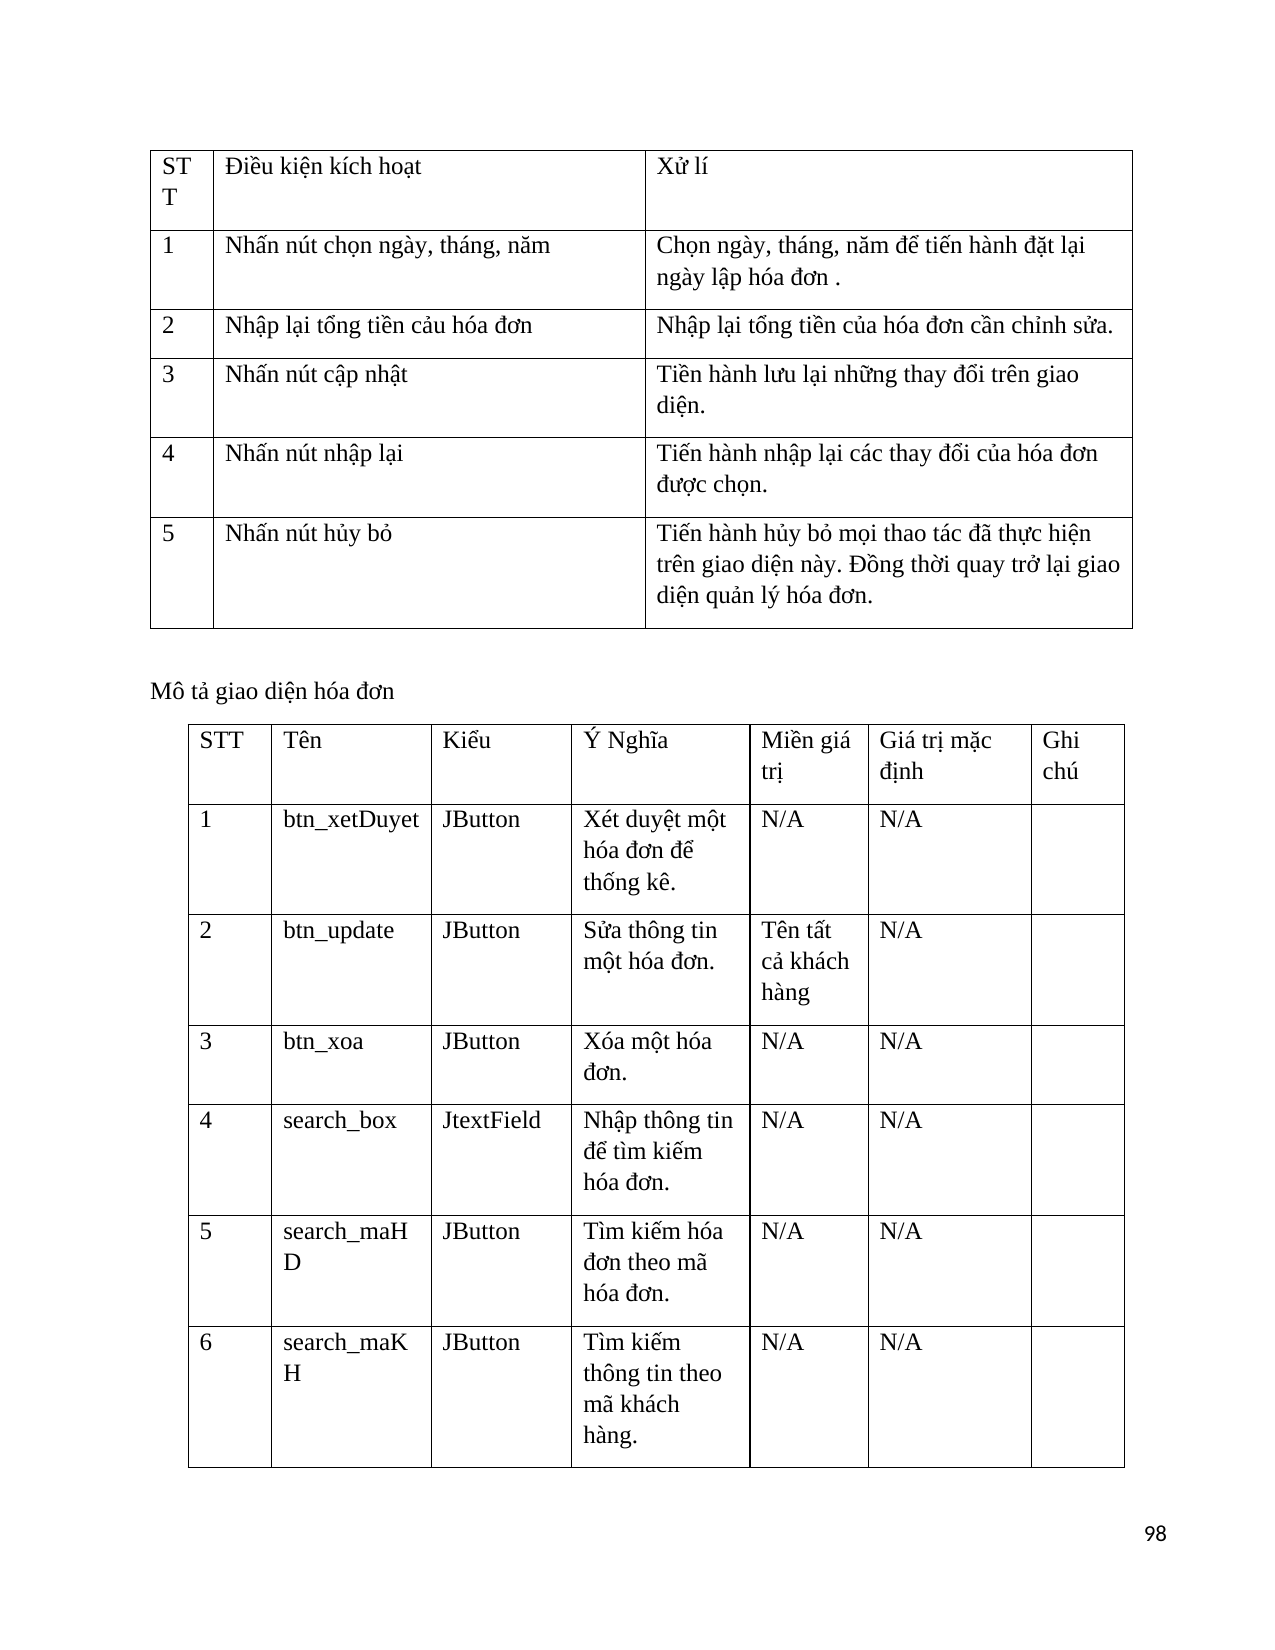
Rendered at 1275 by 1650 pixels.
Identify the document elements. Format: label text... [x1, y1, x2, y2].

table_cell 4 [189, 1105, 271, 1215]
table_cell Tiến hành nhập lại các thay đổi của hóa đơn được chọn. [646, 438, 1132, 517]
table_cell search_maKH [272, 1327, 431, 1467]
table_cell Tiền hành lưu lại những thay đổi trên giao diện. [646, 359, 1132, 437]
table_cell N/A [869, 915, 1031, 1025]
table_cell [1032, 1026, 1124, 1104]
table_cell N/A [869, 1105, 1031, 1215]
table_cell N/A [751, 1105, 868, 1215]
table_header Kiểu [432, 725, 571, 803]
table_cell 3 [151, 359, 213, 437]
table_cell Tìm kiếm hóa đơn theo mã hóa đơn. [572, 1216, 749, 1326]
table_header Giá trị mặc định [869, 725, 1031, 803]
table_cell 3 [189, 1026, 271, 1104]
table_cell JButton [432, 1216, 571, 1326]
table_cell JButton [432, 1327, 571, 1467]
table_header STT [151, 151, 213, 229]
table_cell N/A [751, 805, 868, 914]
table_cell JtextField [432, 1105, 571, 1215]
table_cell 5 [151, 518, 213, 627]
table_cell Nhấn nút chọn ngày, tháng, năm [214, 231, 645, 309]
table_cell N/A [869, 1026, 1031, 1104]
table_cell search_box [272, 1105, 431, 1215]
table_cell N/A [751, 1216, 868, 1326]
table_cell Xét duyệt một hóa đơn để thống kê. [572, 805, 749, 914]
table_cell Tên tất cả khách hàng [751, 915, 868, 1025]
table_header Điều kiện kích hoạt [214, 151, 645, 229]
table_cell [1032, 1105, 1124, 1215]
text Mô tả giao diện hóa đơn [150, 676, 1167, 705]
table_cell N/A [751, 1327, 868, 1467]
table_cell N/A [869, 1327, 1031, 1467]
table_cell [1032, 1216, 1124, 1326]
table_cell [1032, 915, 1124, 1025]
table_header Tên [272, 725, 431, 803]
table_cell Nhập thông tin để tìm kiếm hóa đơn. [572, 1105, 749, 1215]
table_cell N/A [869, 805, 1031, 914]
table_header STT [189, 725, 271, 803]
table_header Xử lí [646, 151, 1132, 229]
table_cell 2 [189, 915, 271, 1025]
table_cell Nhấn nút cập nhật [214, 359, 645, 437]
table_cell N/A [751, 1026, 868, 1104]
table_cell JButton [432, 1026, 571, 1104]
table_cell Nhập lại tổng tiền của hóa đơn cần chỉnh sửa. [646, 310, 1132, 358]
table_cell Tìm kiếm thông tin theo mã khách hàng. [572, 1327, 749, 1467]
table_header Ý Nghĩa [572, 725, 749, 803]
table_cell Sửa thông tin một hóa đơn. [572, 915, 749, 1025]
table_cell JButton [432, 805, 571, 914]
table_cell Nhấn nút hủy bỏ [214, 518, 645, 627]
table_cell 1 [151, 231, 213, 309]
table_header Miền giá trị [751, 725, 868, 803]
table_cell Nhấn nút nhập lại [214, 438, 645, 517]
table_cell Chọn ngày, tháng, năm để tiến hành đặt lại ngày lập hóa đơn . [646, 231, 1132, 309]
table_cell btn_xetDuyet [272, 805, 431, 914]
table_cell Nhập lại tổng tiền cảu hóa đơn [214, 310, 645, 358]
table_cell [1032, 805, 1124, 914]
table_cell Xóa một hóa đơn. [572, 1026, 749, 1104]
table_cell btn_xoa [272, 1026, 431, 1104]
table_cell 2 [151, 310, 213, 358]
table_cell search_maHD [272, 1216, 431, 1326]
table_cell JButton [432, 915, 571, 1025]
table_cell btn_update [272, 915, 431, 1025]
table_cell 5 [189, 1216, 271, 1326]
table_header Ghi chú [1032, 725, 1124, 803]
table_cell 4 [151, 438, 213, 517]
table_cell Tiến hành hủy bỏ mọi thao tác đã thực hiện trên giao diện này. Đồng thời quay trở lại giao diện quản lý hóa đơn. [646, 518, 1132, 627]
table_cell [1032, 1327, 1124, 1467]
table_cell 6 [189, 1327, 271, 1467]
table_cell 1 [189, 805, 271, 914]
table_cell N/A [869, 1216, 1031, 1326]
